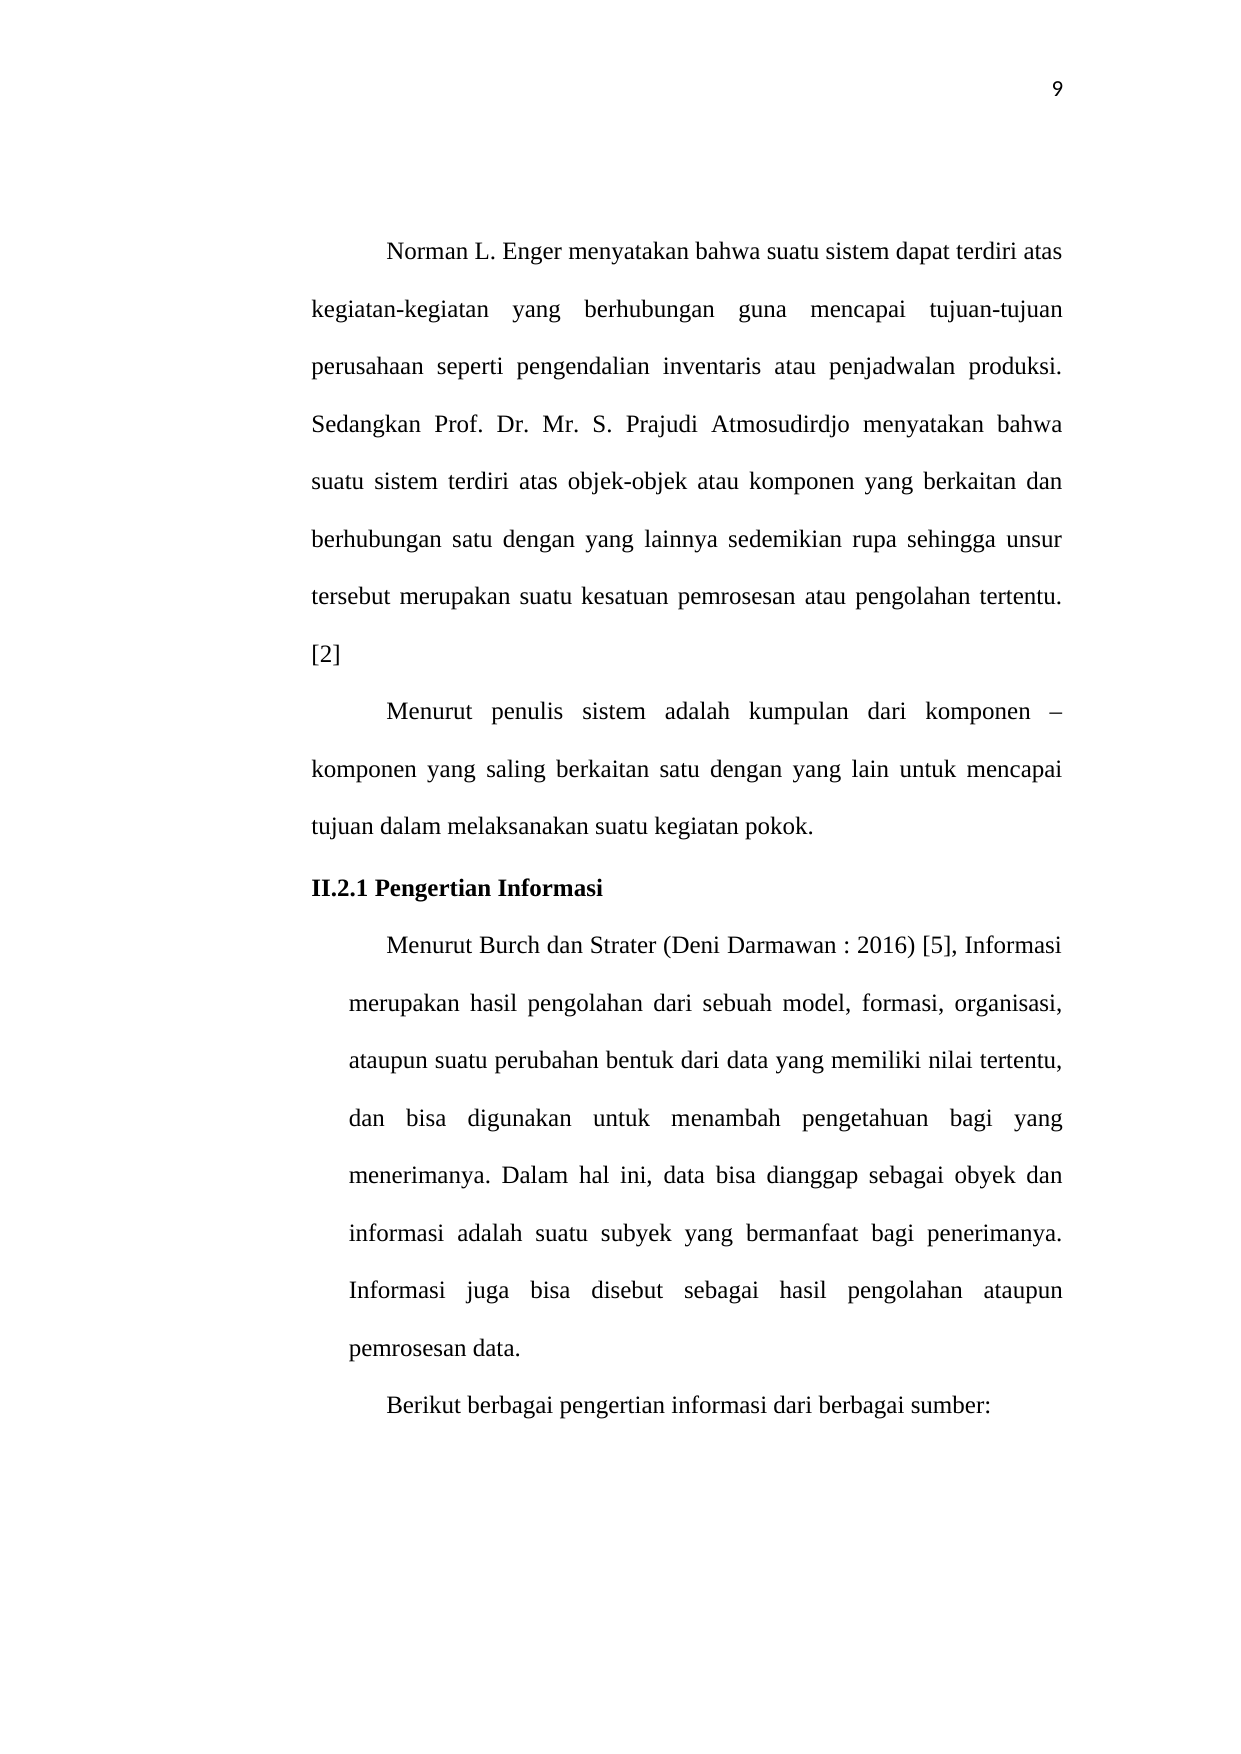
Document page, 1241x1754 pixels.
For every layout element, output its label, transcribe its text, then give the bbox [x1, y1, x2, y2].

subtitle Pengertian Informasi [311, 873, 1063, 902]
text Menurut penulis sistem adalah kumpulan dari komponen – komponen yang saling berkaitan satu dengan yang lain untuk mencapai tujuan dalam melaksanakan suatu kegiatan pokok. [311, 696, 1063, 840]
text Norman L. Enger menyatakan bahwa suatu sistem dapat terdiri atas kegiatan-kegiatan yang berhubungan guna mencapai tujuan-tujuan perusahaan seperti pengendalian inventaris atau penjadwalan produksi. Sedangkan Prof. Dr. Mr. S. Prajudi Atmosudirdjo menyatakan bahwa suatu sistem terdiri atas objek-objek atau komponen yang berkaitan dan berhubungan satu dengan yang lainnya sedemikian rupa sehingga unsur tersebut merupakan suatu kesatuan pemrosesan atau pengolahan tertentu. [2] [311, 236, 1063, 667]
text Berikut berbagai pengertian informasi dari berbagai sumber: [349, 1390, 1063, 1419]
text Menurut Burch dan Strater (Deni Darmawan : 2016) [5], Informasi merupakan hasil pengolahan dari sebuah model, formasi, organisasi, ataupun suatu perubahan bentuk dari data yang memiliki nilai tertentu, dan bisa digunakan untuk menambah pengetahuan bagi yang menerimanya. Dalam hal ini, data bisa dianggap sebagai obyek dan informasi adalah suatu subyek yang bermanfaat bagi penerimanya. Informasi juga bisa disebut sebagai hasil pengolahan ataupun pemrosesan data. [348, 930, 1063, 1362]
